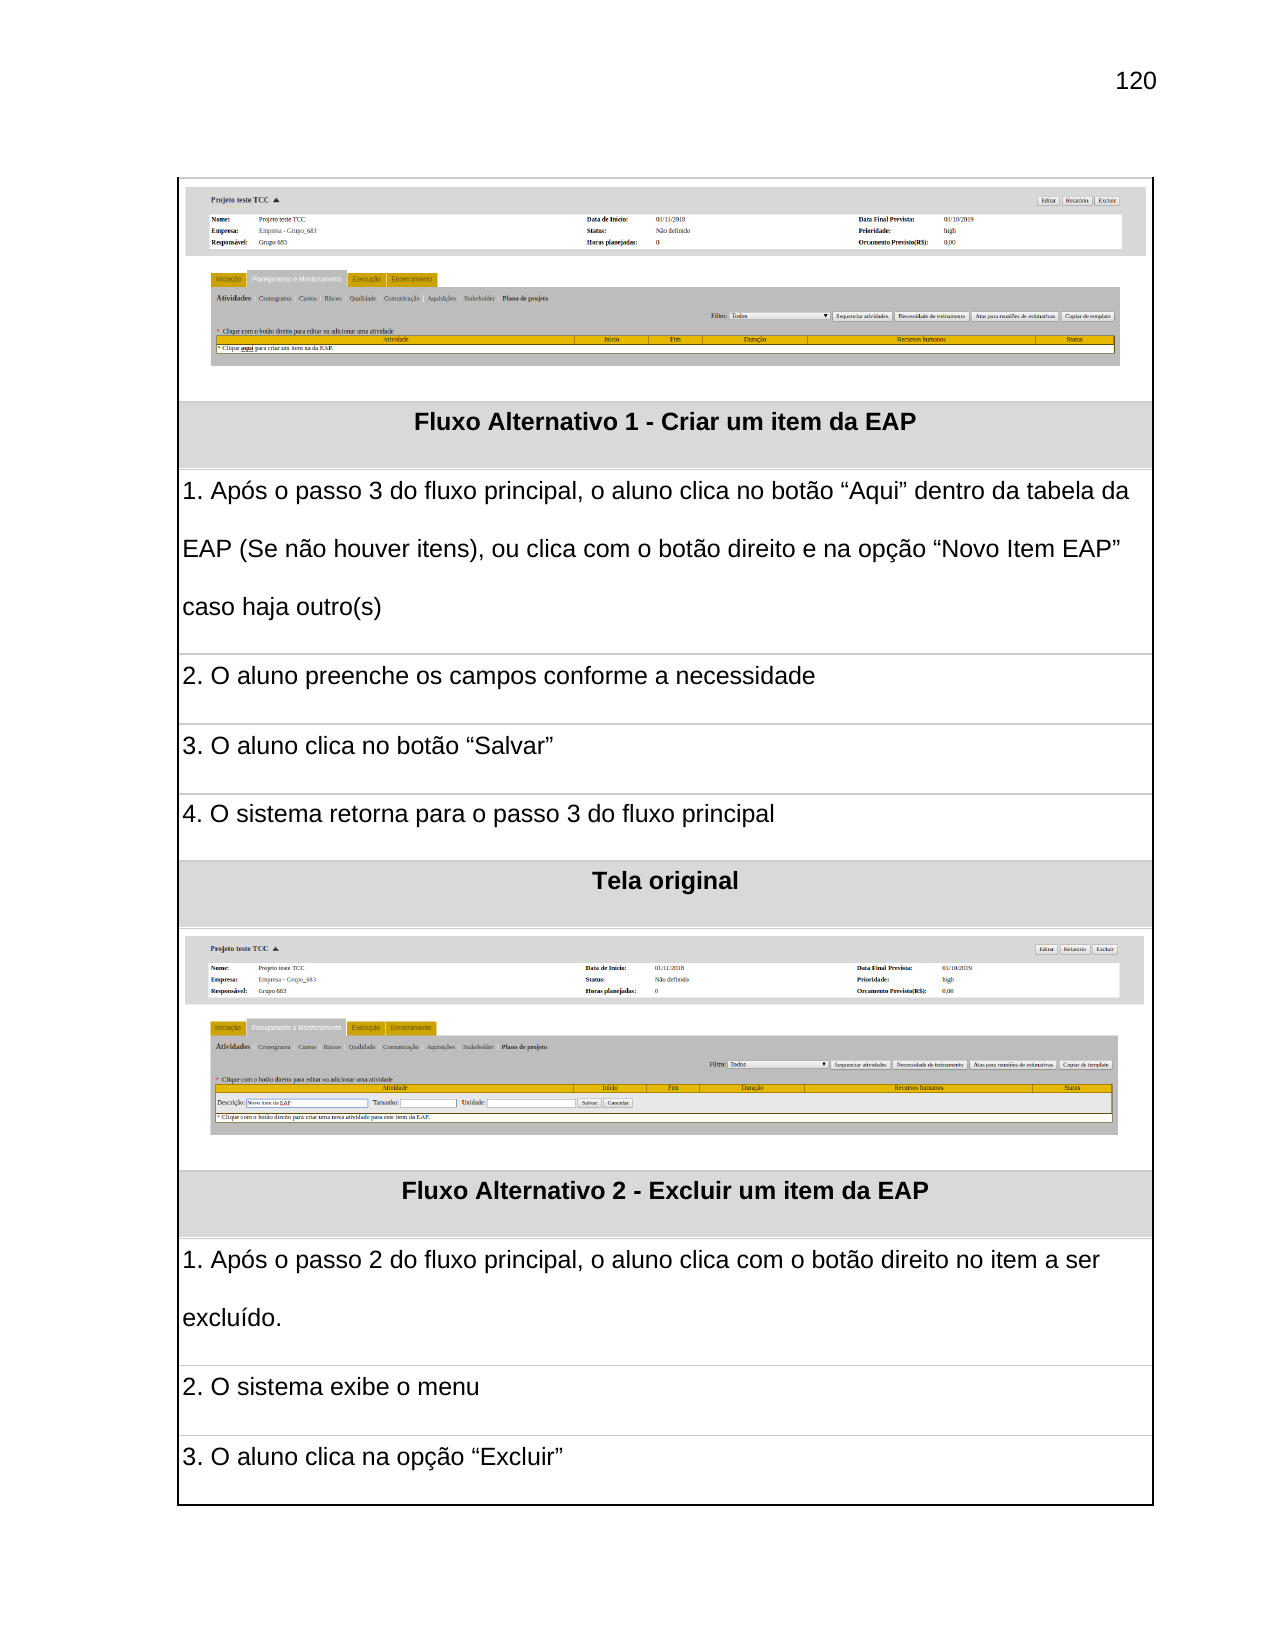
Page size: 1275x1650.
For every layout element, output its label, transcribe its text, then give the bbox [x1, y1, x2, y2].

table_cell 2. O sistema exibe o menu [179, 1366, 1152, 1434]
table_cell Fluxo Alternativo 1 - Criar um item da EAP [179, 403, 1152, 468]
table_cell 4. O sistema retorna para o passo 3 do fluxo principal [179, 795, 1152, 860]
table_cell Fluxo Alternativo 2 - Excluir um item da EAP [179, 1172, 1152, 1237]
picture [182, 182, 1148, 369]
table_cell 2. O aluno preenche os campos conforme a necessidade [179, 655, 1152, 723]
table_cell 3. O aluno clica na opção “Excluir” [179, 1436, 1152, 1504]
table_cell 1. Após o passo 2 do fluxo principal, o aluno clica com o botão direito no item a ser excluído. [179, 1239, 1152, 1365]
table_cell [179, 179, 1152, 401]
table_cell [179, 929, 1152, 1170]
table_cell 1. Após o passo 3 do fluxo principal, o aluno clica no botão “Aqui” dentro da tabela da EAP (Se não houver itens), ou clica com o botão direito e na opção “Novo Item EAP” caso haja outro(s) [179, 470, 1152, 653]
table_cell Tela original [179, 862, 1152, 927]
picture [182, 933, 1148, 1138]
table_cell 3. O aluno clica no botão “Salvar” [179, 725, 1152, 793]
